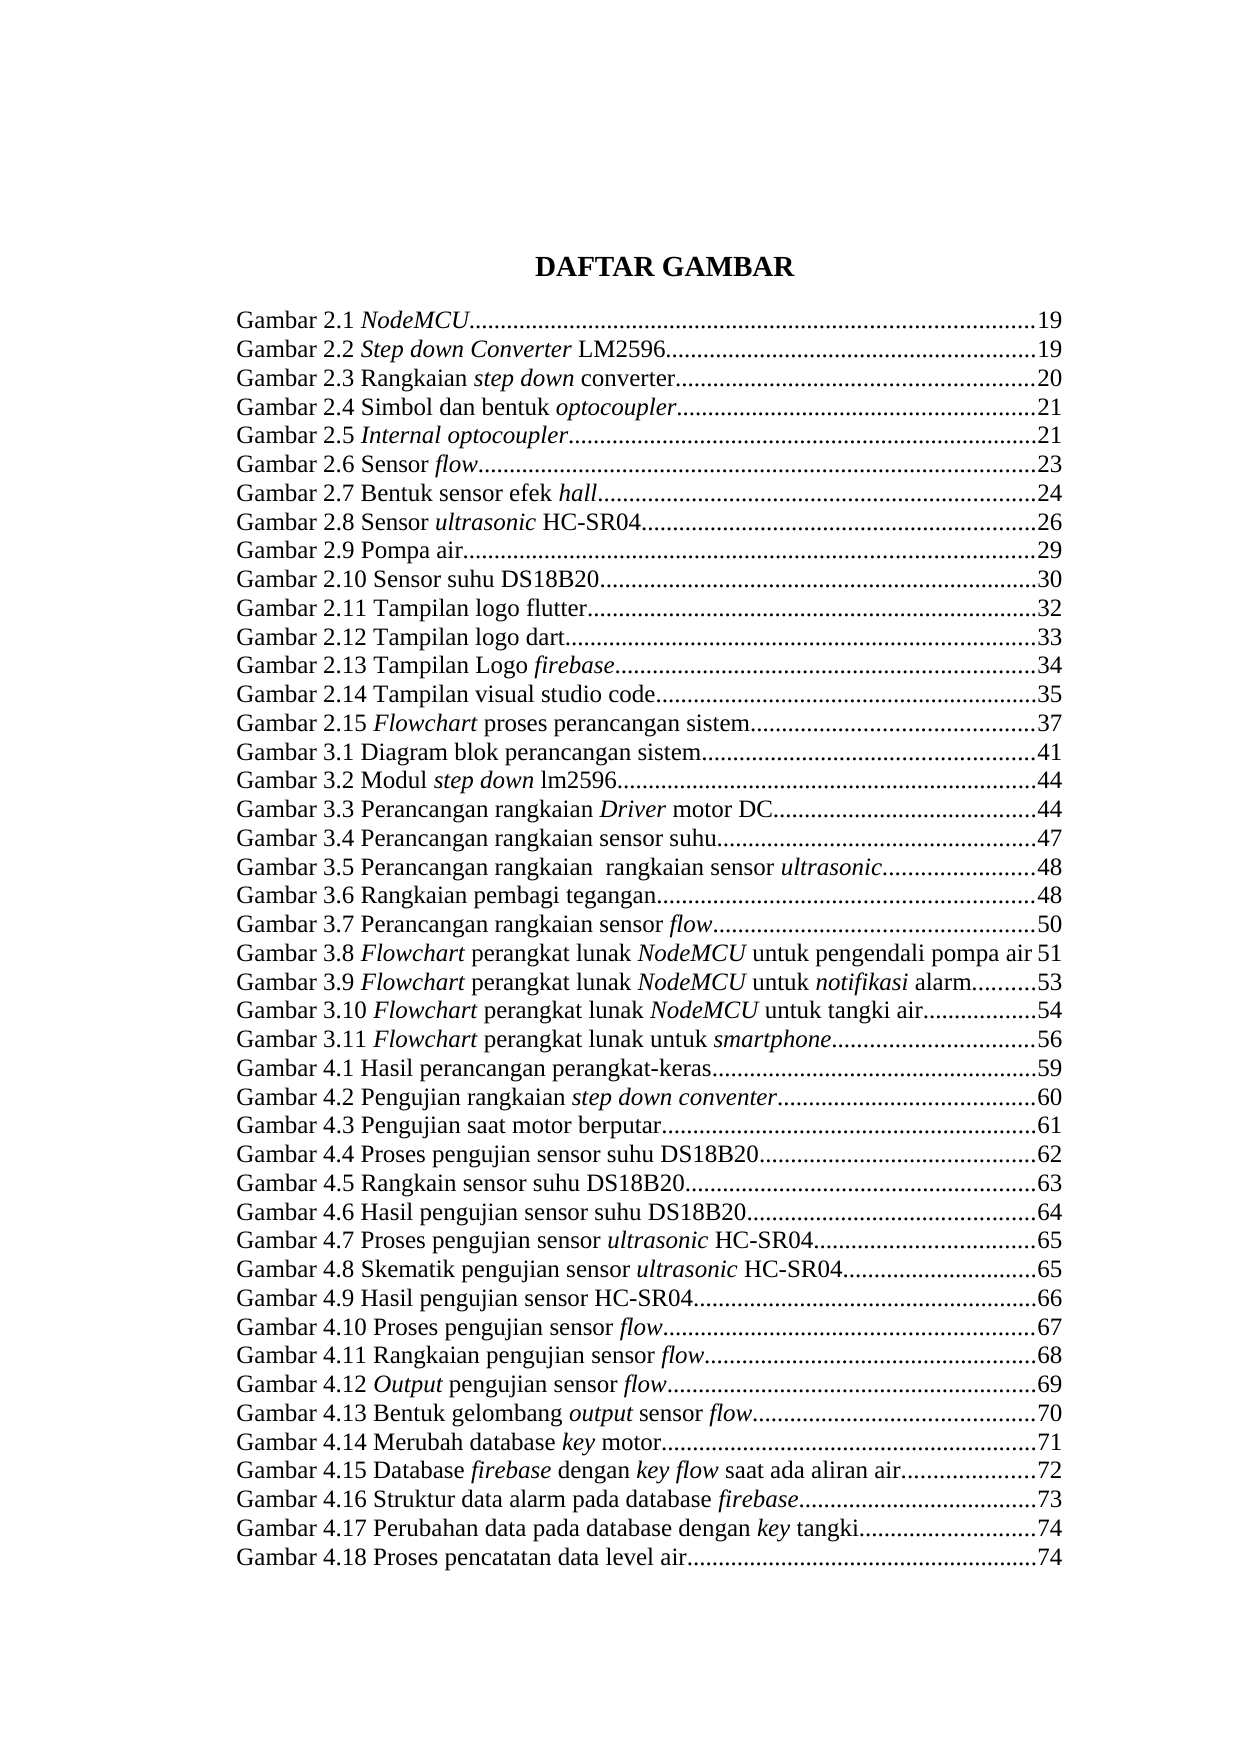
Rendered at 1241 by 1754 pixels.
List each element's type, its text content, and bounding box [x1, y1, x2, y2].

text Gambar 3.1 Diagram blok perancangan sistem 41 [236, 737, 1063, 765]
text Gambar 4.16 Struktur data alarm pada database firebase 73 [236, 1484, 1063, 1513]
text Gambar 4.13 Bentuk gelombang output sensor flow 70 [236, 1398, 1063, 1427]
text Gambar 2.15 Flowchart proses perancangan sistem 37 [236, 708, 1063, 737]
text Gambar 4.4 Proses pengujian sensor suhu DS18B20 62 [236, 1139, 1063, 1168]
text Gambar 2.14 Tampilan visual studio code 35 [236, 679, 1063, 708]
text Gambar 2.3 Rangkaian step down converter 20 [236, 363, 1063, 392]
text Gambar 2.4 Simbol dan bentuk optocoupler 21 [236, 392, 1063, 420]
text Gambar 2.1 NodeMCU 19 [236, 305, 1063, 334]
text Gambar 3.11 Flowchart perangkat lunak untuk smartphone 56 [236, 1024, 1063, 1053]
text Gambar 4.10 Proses pengujian sensor flow 67 [236, 1312, 1063, 1340]
text Gambar 2.5 Internal optocoupler 21 [236, 420, 1063, 449]
text Gambar 4.5 Rangkain sensor suhu DS18B20 63 [685, 1168, 1063, 1197]
text Gambar 2.2 Step down Converter LM2596 19 [236, 334, 1063, 363]
text Gambar 3.8 Flowchart perangkat lunak NodeMCU untuk pengendali pompa air 51 [236, 938, 1063, 967]
text Gambar 4.8 Skematik pengujian sensor ultrasonic HC-SR04 65 [842, 1254, 1063, 1283]
text Gambar 4.3 Pengujian saat motor berputar 61 [236, 1110, 1063, 1139]
text Gambar 2.13 Tampilan Logo firebase 34 [236, 650, 1063, 679]
text Gambar 4.11 Rangkaian pengujian sensor flow 68 [236, 1340, 1063, 1369]
text Gambar 4.14 Merubah database key motor 71 [236, 1427, 1063, 1455]
text Gambar 4.1 Hasil perancangan perangkat-keras 59 [236, 1053, 1063, 1082]
text Gambar 4.12 Output pengujian sensor flow 69 [236, 1369, 1063, 1398]
text Gambar 4.9 Hasil pengujian sensor HC-SR04 66 [236, 1283, 1063, 1312]
text Gambar 2.10 Sensor suhu DS18B20 30 [236, 564, 1063, 593]
text Gambar 2.9 Pompa air 29 [236, 535, 1063, 564]
text Gambar 3.4 Perancangan rangkaian sensor suhu 47 [236, 823, 1063, 852]
text Gambar 4.6 Hasil pengujian sensor suhu DS18B20 64 [236, 1197, 1063, 1225]
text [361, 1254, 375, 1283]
text Gambar 3.7 Perancangan rangkaian sensor flow 50 [236, 909, 1063, 938]
text Gambar 3.2 Modul step down lm2596 44 [236, 765, 1063, 794]
text Gambar 4.18 Proses pencatatan data level air 74 [236, 1542, 1063, 1570]
text Gambar 2.6 Sensor flow 23 [236, 449, 1063, 478]
text Gambar 2.12 Tampilan logo dart 33 [236, 622, 1063, 650]
text Gambar 2.11 Tampilan logo flutter 32 [236, 593, 1063, 622]
subtitle DAFTAR GAMBAR [266, 249, 1063, 282]
text Gambar 4.7 Proses pengujian sensor ultrasonic HC-SR04 65 [236, 1225, 1063, 1254]
text Gambar 2.7 Bentuk sensor efek hall 24 [236, 478, 1063, 507]
text Gambar 3.5 Perancangan rangkaian rangkaian sensor ultrasonic 48 [236, 852, 1063, 880]
text Gambar 4.15 Database firebase dengan key flow saat ada aliran air 72 [236, 1455, 1063, 1484]
text Gambar 3.3 Perancangan rangkaian Driver motor DC 44 [236, 794, 1063, 823]
text Gambar 4.2 Pengujian rangkaian step down conventer 60 [236, 1082, 1063, 1110]
text Gambar 3.9 Flowchart perangkat lunak NodeMCU untuk notifikasi alarm 53 [236, 967, 1063, 995]
text Gambar 3.10 Flowchart perangkat lunak NodeMCU untuk tangki air 54 [236, 995, 1063, 1024]
text Gambar 4.17 Perubahan data pada database dengan key tangki 74 [236, 1513, 1063, 1542]
text Gambar 2.8 Sensor ultrasonic HC-SR04 26 [236, 507, 1063, 535]
text Gambar 3.6 Rangkaian pembagi tegangan 48 [236, 880, 1063, 909]
